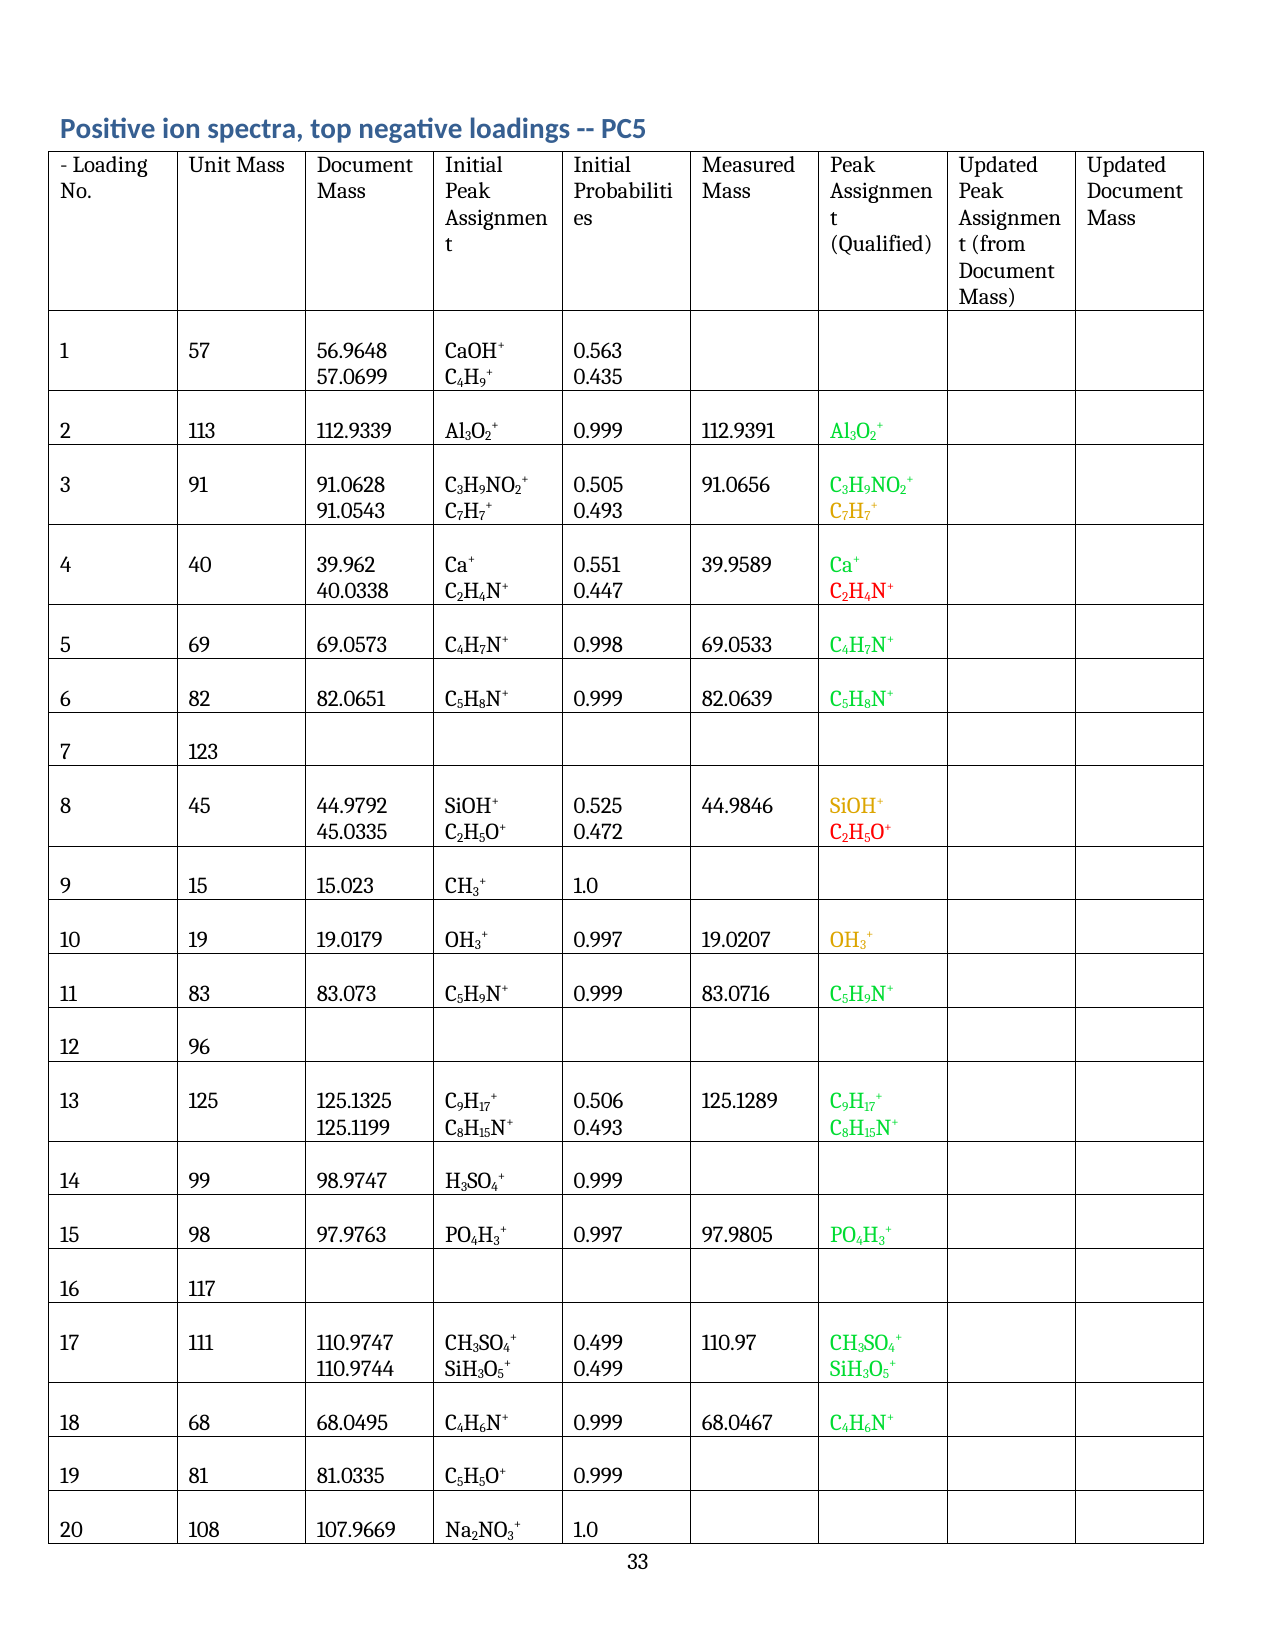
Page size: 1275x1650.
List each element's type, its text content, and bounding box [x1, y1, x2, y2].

table_cell 3 [49, 445, 177, 524]
table_cell 98 [178, 1195, 305, 1248]
table_cell 17 [49, 1303, 177, 1382]
table_cell 0.525 0.472 [563, 766, 690, 846]
table_cell [819, 847, 947, 899]
table_cell CH3+ [434, 847, 562, 899]
table_cell [819, 1142, 947, 1194]
table_cell 0.999 [563, 1383, 690, 1436]
table_cell 2 [49, 391, 177, 444]
table_cell [1076, 445, 1203, 524]
table_cell 45 [178, 766, 305, 846]
table_cell [434, 713, 562, 765]
table_cell 69 [178, 605, 305, 658]
table_cell 107.9669 [306, 1491, 433, 1543]
table_cell 81 [178, 1437, 305, 1489]
table_cell 13 [49, 1062, 177, 1141]
table_cell [948, 659, 1075, 712]
subtitle Positive ion spectra, top negative loadings -- PC5 [60, 110, 1215, 146]
table_cell [948, 713, 1075, 765]
table_cell 112.9391 [691, 391, 818, 444]
table_cell C5H9N+ [819, 954, 947, 1007]
table_cell 0.999 [563, 1142, 690, 1194]
table_cell OH3+ [819, 900, 947, 953]
table_cell 18 [49, 1383, 177, 1436]
table_cell 0.997 [563, 1195, 690, 1248]
table_header Updated Document Mass [1076, 152, 1203, 310]
table_cell [819, 1008, 947, 1061]
table_cell 91 [178, 445, 305, 524]
table_cell [1076, 391, 1203, 444]
table_cell 0.551 0.447 [563, 525, 690, 604]
table_cell 8 [49, 766, 177, 846]
table_cell [1076, 1195, 1203, 1248]
table_cell 112.9339 [306, 391, 433, 444]
table_header Unit Mass [178, 152, 305, 310]
table_cell [948, 1008, 1075, 1061]
table_cell [434, 1008, 562, 1061]
table_cell [691, 1142, 818, 1194]
table_cell 123 [178, 713, 305, 765]
table_cell C4H7N+ [434, 605, 562, 658]
table_cell 19.0179 [306, 900, 433, 953]
table_cell [1076, 605, 1203, 658]
table_cell 57 [178, 311, 305, 390]
table_cell [691, 1249, 818, 1302]
table_cell 0.998 [563, 605, 690, 658]
table_cell 81.0335 [306, 1437, 433, 1489]
table_cell [563, 713, 690, 765]
table_cell CH3SO4+ SiH3O5+ [434, 1303, 562, 1382]
table_cell 0.999 [563, 1437, 690, 1489]
table_cell C5H5O+ [434, 1437, 562, 1489]
table_cell [948, 1195, 1075, 1248]
table_cell 39.9589 [691, 525, 818, 604]
table_cell 125.1325 125.1199 [306, 1062, 433, 1141]
table_cell 6 [49, 659, 177, 712]
table_cell [1076, 1491, 1203, 1543]
table_cell 82.0639 [691, 659, 818, 712]
table_cell 5 [49, 605, 177, 658]
table_cell 108 [178, 1491, 305, 1543]
table_cell C4H6N+ [434, 1383, 562, 1436]
table_cell [306, 1008, 433, 1061]
table_cell [691, 1008, 818, 1061]
table_cell 19 [49, 1437, 177, 1489]
table_cell 68.0467 [691, 1383, 818, 1436]
table_cell 20 [49, 1491, 177, 1543]
table_cell [819, 1491, 947, 1543]
table_header Peak Assignment (Qualified) [819, 152, 947, 310]
table_cell SiOH+ C2H5O+ [434, 766, 562, 846]
table_cell [1076, 766, 1203, 846]
table_cell 1.0 [563, 847, 690, 899]
table_header Measured Mass [691, 152, 818, 310]
table_cell [948, 605, 1075, 658]
table_cell [948, 445, 1075, 524]
table_cell 0.506 0.493 [563, 1062, 690, 1141]
table_cell [948, 766, 1075, 846]
table_cell C3H9NO2+ C7H7+ [819, 445, 947, 524]
table_cell 82 [178, 659, 305, 712]
table_cell [1076, 525, 1203, 604]
table_cell [1076, 954, 1203, 1007]
table_cell 97.9805 [691, 1195, 818, 1248]
table_cell 0.997 [563, 900, 690, 953]
table_cell Ca+ C2H4N+ [819, 525, 947, 604]
table_cell 97.9763 [306, 1195, 433, 1248]
table_cell Na2NO3+ [434, 1491, 562, 1543]
table_cell SiOH+ C2H5O+ [819, 766, 947, 846]
table_cell 19.0207 [691, 900, 818, 953]
table_cell CaOH+ C4H9+ [434, 311, 562, 390]
table_cell [434, 1249, 562, 1302]
table_cell 10 [49, 900, 177, 953]
table_cell 96 [178, 1008, 305, 1061]
table_cell 69.0533 [691, 605, 818, 658]
table_cell 40 [178, 525, 305, 604]
table_cell 44.9846 [691, 766, 818, 846]
table_cell OH3+ [434, 900, 562, 953]
table_cell 117 [178, 1249, 305, 1302]
table_cell C4H6N+ [819, 1383, 947, 1436]
table_cell [1076, 1249, 1203, 1302]
table_cell [948, 954, 1075, 1007]
table_cell [1076, 1142, 1203, 1194]
table_cell [948, 1142, 1075, 1194]
table_cell 7 [49, 713, 177, 765]
table_cell [948, 847, 1075, 899]
table_cell 4 [49, 525, 177, 604]
table_cell [306, 1249, 433, 1302]
table_cell [691, 1491, 818, 1543]
table_cell [948, 1303, 1075, 1382]
table_cell 16 [49, 1249, 177, 1302]
table_cell [819, 1249, 947, 1302]
table_cell 91.0628 91.0543 [306, 445, 433, 524]
table_cell 125 [178, 1062, 305, 1141]
table_cell 1.0 [563, 1491, 690, 1543]
table_cell 111 [178, 1303, 305, 1382]
table_cell 99 [178, 1142, 305, 1194]
table_cell 68 [178, 1383, 305, 1436]
table_cell 0.999 [563, 659, 690, 712]
table_cell Al3O2+ [819, 391, 947, 444]
table_cell 0.499 0.499 [563, 1303, 690, 1382]
table_cell C5H8N+ [819, 659, 947, 712]
table_cell [306, 713, 433, 765]
table_header Updated Peak Assignment (from Document Mass) [948, 152, 1075, 310]
table_cell PO4H3+ [819, 1195, 947, 1248]
table_cell 82.0651 [306, 659, 433, 712]
table_cell [1076, 713, 1203, 765]
table_cell [948, 525, 1075, 604]
table_cell H3SO4+ [434, 1142, 562, 1194]
table_cell [948, 1437, 1075, 1489]
table_cell 56.9648 57.0699 [306, 311, 433, 390]
table_cell C9H17+ C8H15N+ [434, 1062, 562, 1141]
table_cell [819, 1437, 947, 1489]
table_cell [948, 900, 1075, 953]
table_cell C5H9N+ [434, 954, 562, 1007]
table_cell [1076, 1008, 1203, 1061]
table_cell [948, 1491, 1075, 1543]
table_cell 0.999 [563, 391, 690, 444]
table_cell [819, 713, 947, 765]
table_cell 113 [178, 391, 305, 444]
table_cell [691, 847, 818, 899]
table_cell 69.0573 [306, 605, 433, 658]
table_cell 15.023 [306, 847, 433, 899]
table_cell C9H17+ C8H15N+ [819, 1062, 947, 1141]
table_cell 15 [49, 1195, 177, 1248]
table_cell [1076, 1062, 1203, 1141]
table_cell [1076, 659, 1203, 712]
table_cell [948, 1062, 1075, 1141]
table_cell C5H8N+ [434, 659, 562, 712]
table_cell 14 [49, 1142, 177, 1194]
table_cell PO4H3+ [434, 1195, 562, 1248]
table_cell [1076, 1383, 1203, 1436]
table_cell 0.563 0.435 [563, 311, 690, 390]
table_cell [1076, 900, 1203, 953]
table_cell [563, 1008, 690, 1061]
table_cell [691, 713, 818, 765]
table_cell [819, 311, 947, 390]
table_cell 11 [49, 954, 177, 1007]
table_header Initial Peak Assignment [434, 152, 562, 310]
table_cell 83.0716 [691, 954, 818, 1007]
table_cell 83 [178, 954, 305, 1007]
table_cell 1 [49, 311, 177, 390]
table_header Initial Probabilities [563, 152, 690, 310]
table_cell Ca+ C2H4N+ [434, 525, 562, 604]
table_cell 91.0656 [691, 445, 818, 524]
table_cell CH3SO4+ SiH3O5+ [819, 1303, 947, 1382]
table_cell Al3O2+ [434, 391, 562, 444]
table_cell [948, 1383, 1075, 1436]
table_cell 125.1289 [691, 1062, 818, 1141]
table_cell 12 [49, 1008, 177, 1061]
table_cell [1076, 1303, 1203, 1382]
table_cell 110.9747 110.9744 [306, 1303, 433, 1382]
table_cell [948, 1249, 1075, 1302]
table_cell 110.97 [691, 1303, 818, 1382]
table_cell [948, 311, 1075, 390]
table_cell 83.073 [306, 954, 433, 1007]
table_cell 98.9747 [306, 1142, 433, 1194]
table_cell C4H7N+ [819, 605, 947, 658]
table_cell [1076, 311, 1203, 390]
table_cell [948, 391, 1075, 444]
table_cell [691, 311, 818, 390]
table_header - Loading No. [49, 152, 177, 310]
table_cell 0.505 0.493 [563, 445, 690, 524]
table_cell 44.9792 45.0335 [306, 766, 433, 846]
table_header Document Mass [306, 152, 433, 310]
table_cell 15 [178, 847, 305, 899]
table_cell 19 [178, 900, 305, 953]
table_cell [1076, 1437, 1203, 1489]
table_cell [691, 1437, 818, 1489]
table_cell C3H9NO2+ C7H7+ [434, 445, 562, 524]
table_cell 68.0495 [306, 1383, 433, 1436]
table_cell 39.962 40.0338 [306, 525, 433, 604]
table_cell [563, 1249, 690, 1302]
table_cell [1076, 847, 1203, 899]
table_cell 9 [49, 847, 177, 899]
table_cell 0.999 [563, 954, 690, 1007]
